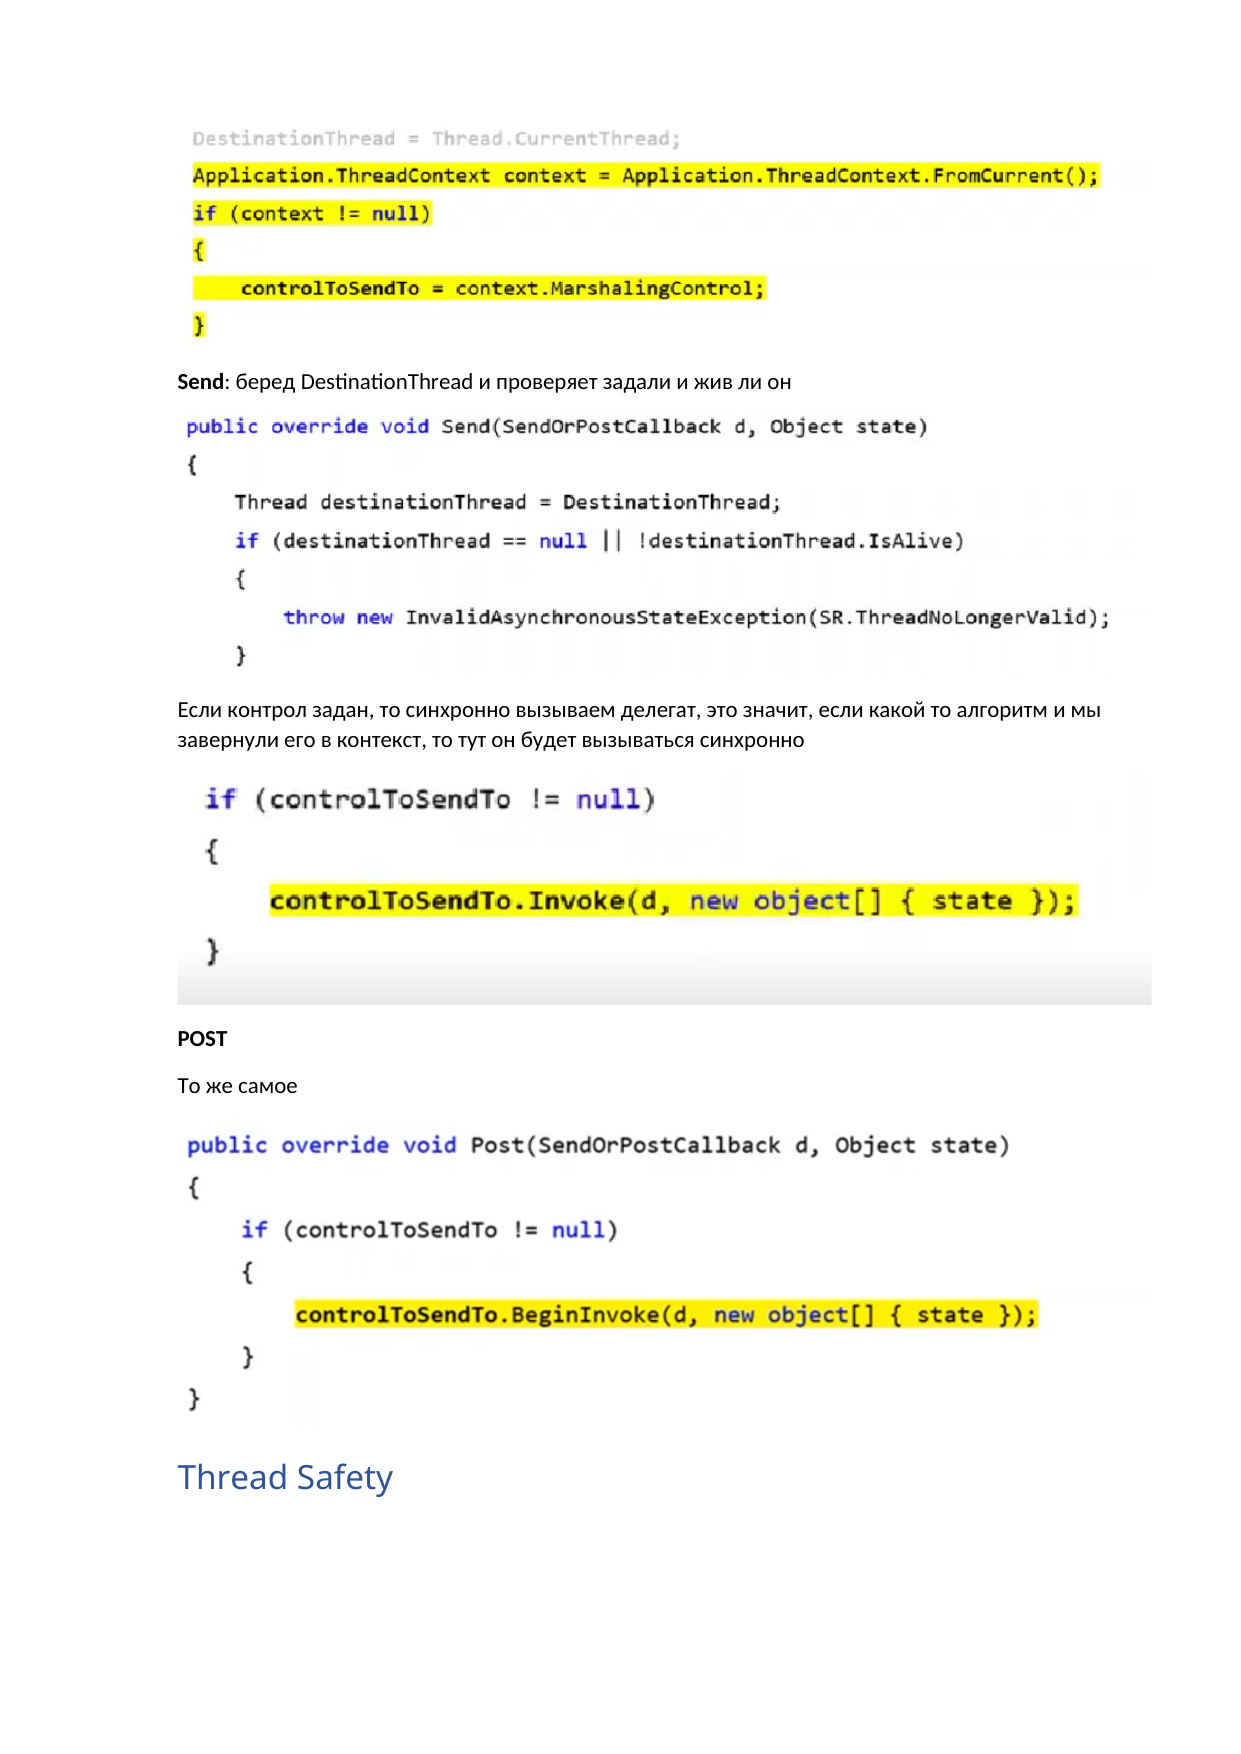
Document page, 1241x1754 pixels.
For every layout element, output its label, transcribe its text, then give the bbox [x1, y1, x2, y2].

text Send: беред DestinationThread и проверяет задали и жив ли он [177, 367, 1152, 395]
picture [177, 118, 1152, 349]
picture [177, 1117, 1152, 1427]
text То же самое [177, 1071, 1152, 1099]
text POST [177, 1024, 1152, 1052]
picture [177, 414, 1152, 676]
text Если контрол задан, то синхронно вызываем делегат, это значит, если какой то алгоритм и мы завернули его в контекст, то тут он будет вызываться синхронно [177, 695, 1152, 753]
subtitle Thread Safety [177, 1454, 1152, 1499]
picture [177, 771, 1152, 1005]
